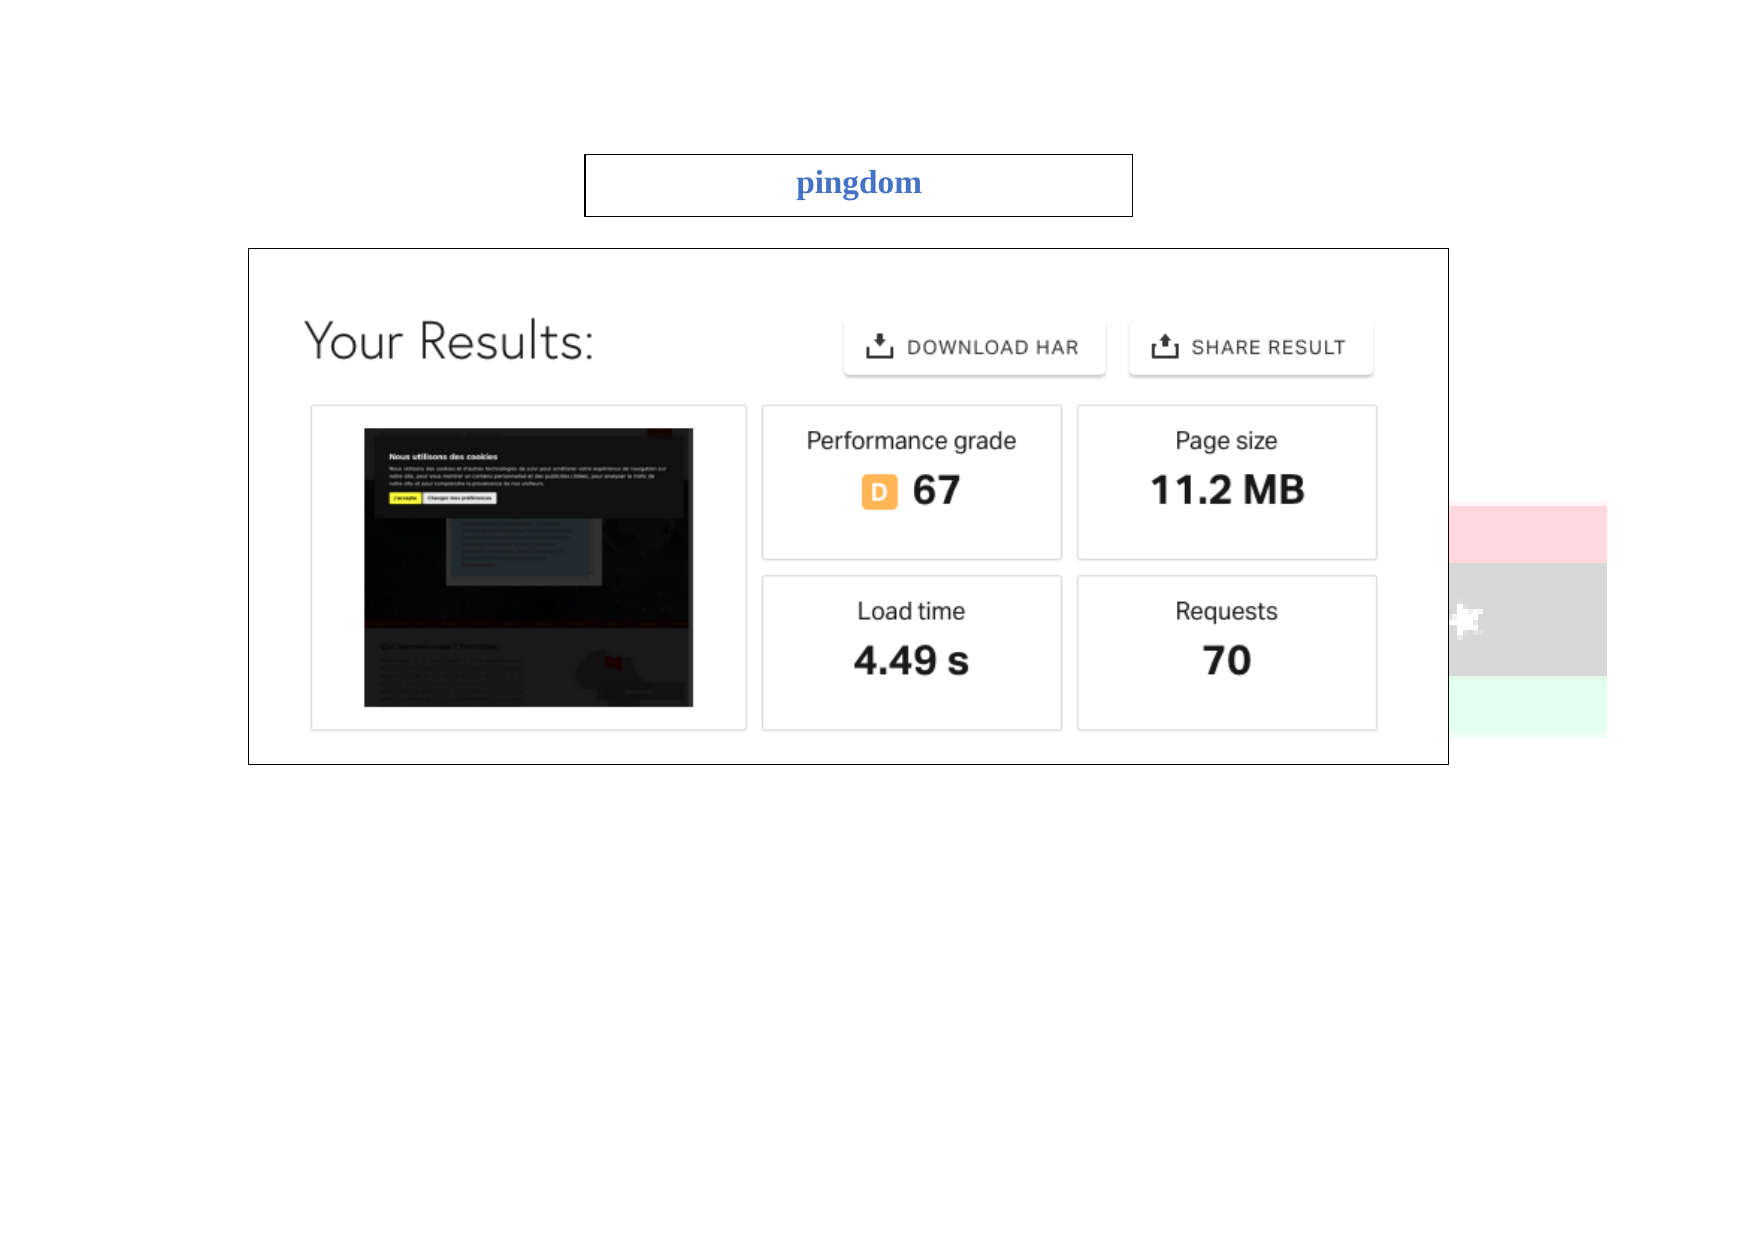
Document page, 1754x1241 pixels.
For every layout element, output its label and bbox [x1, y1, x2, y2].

picture [263, 256, 1436, 757]
